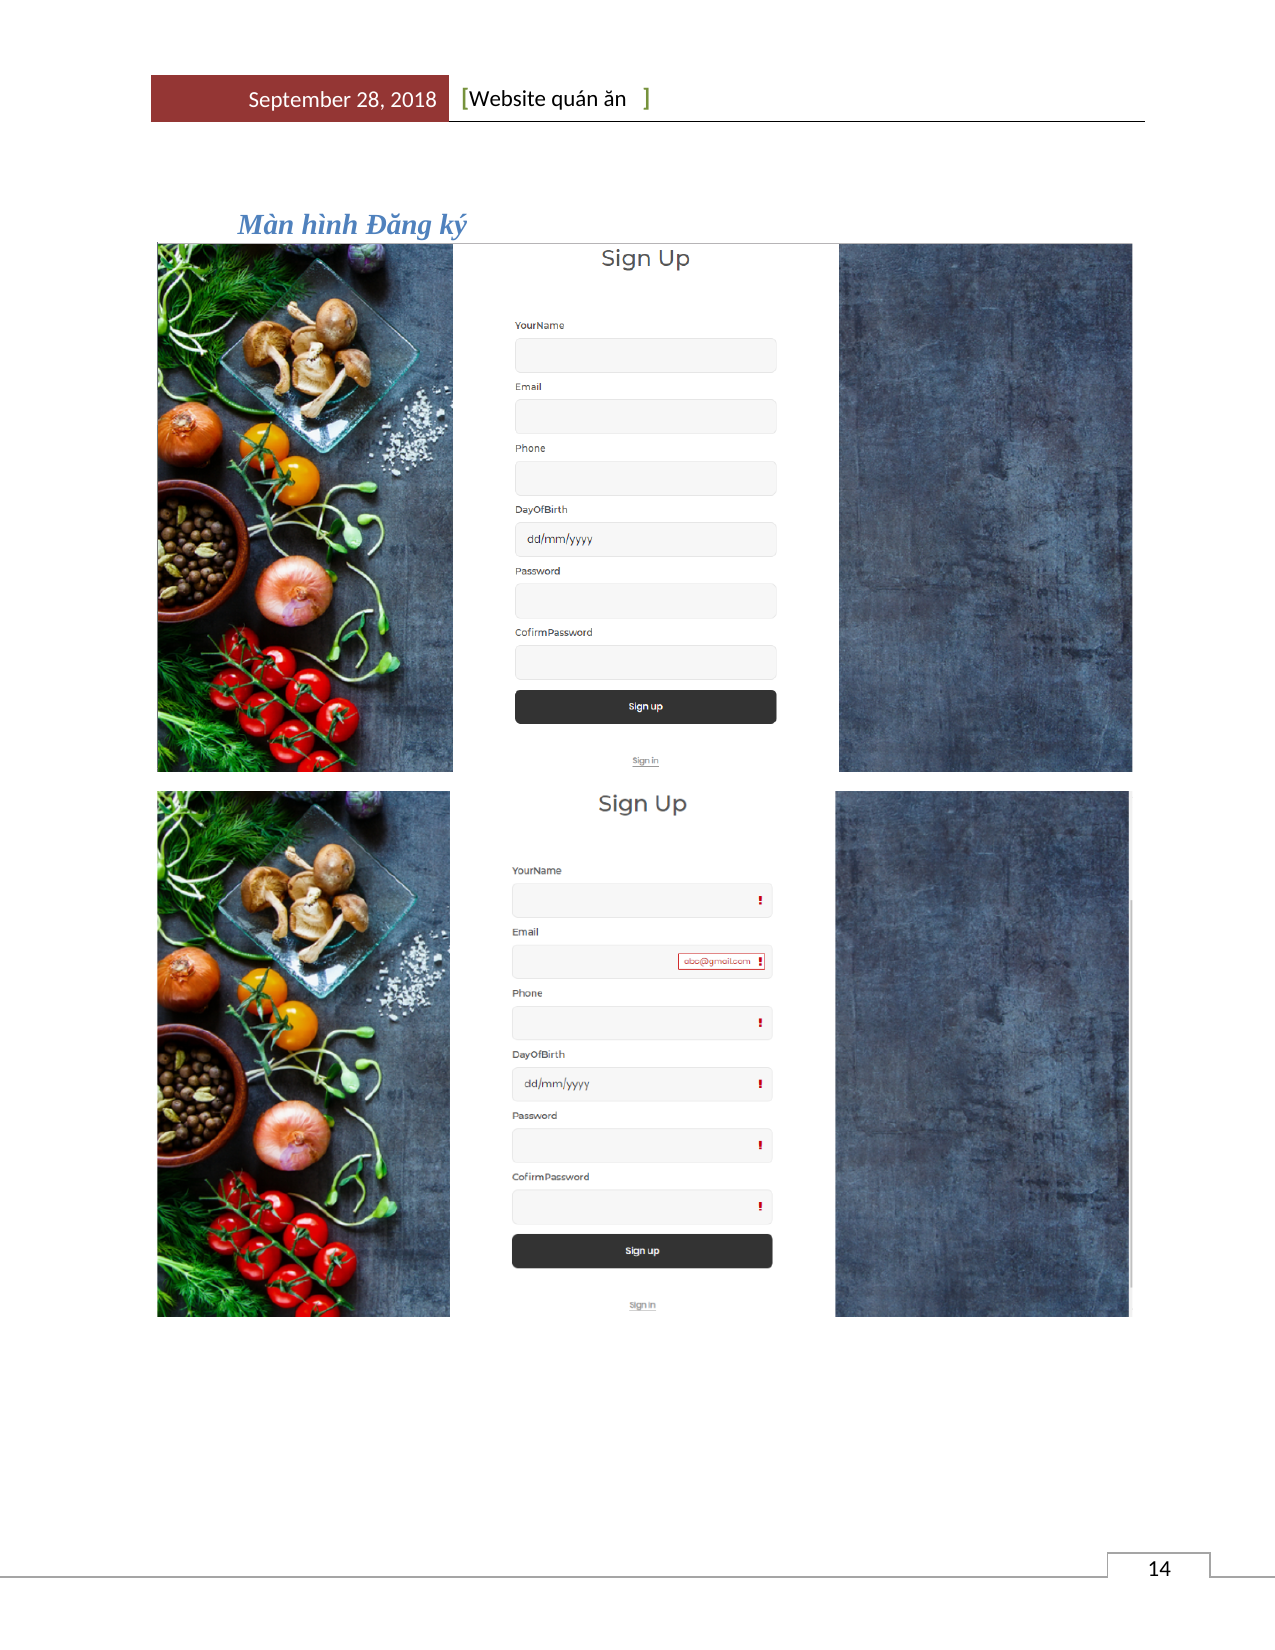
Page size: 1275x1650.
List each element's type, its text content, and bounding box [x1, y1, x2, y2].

subtitle Màn hình Đăng ký [162, 207, 1157, 240]
picture [157, 791, 1133, 1318]
picture [157, 242, 1133, 772]
